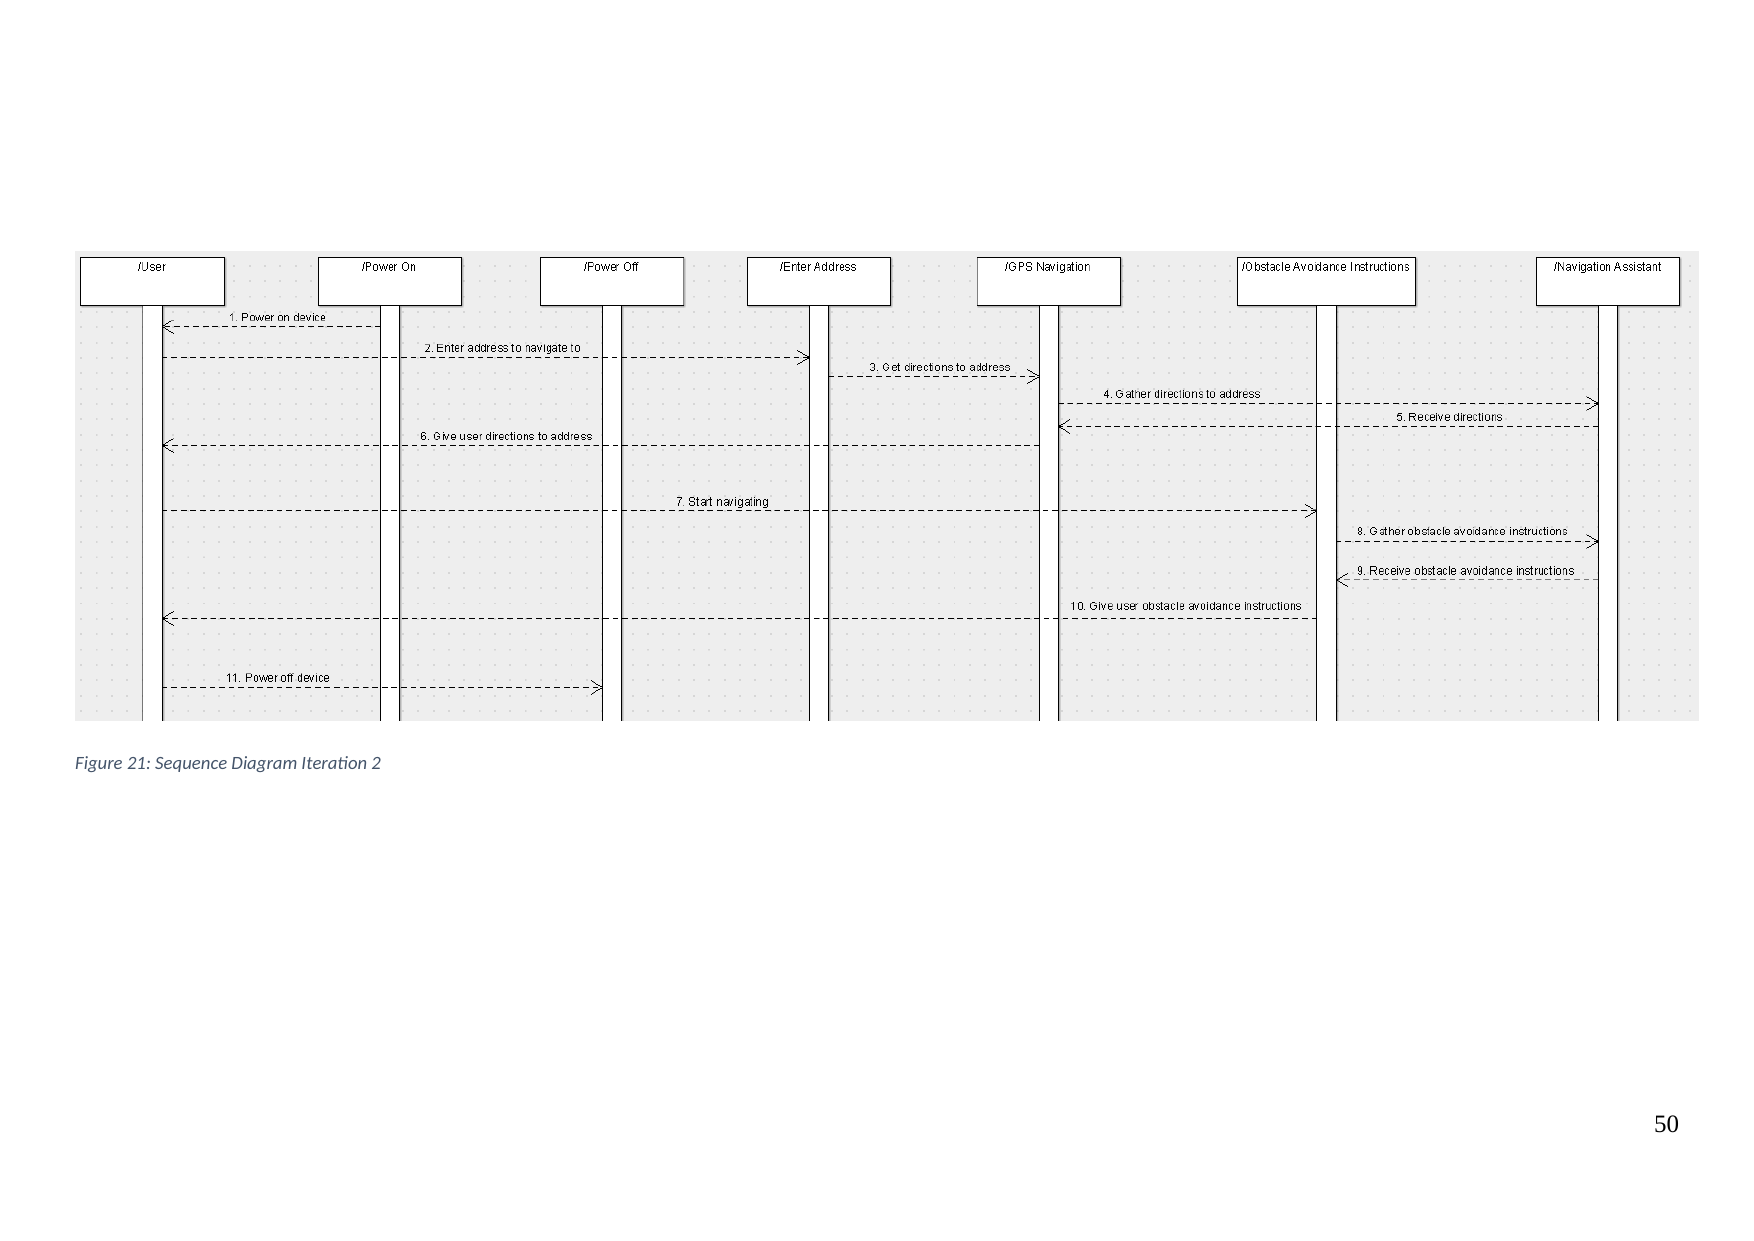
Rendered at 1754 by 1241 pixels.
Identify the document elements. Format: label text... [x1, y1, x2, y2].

picture [75, 251, 1699, 721]
text Figure 21: Sequence Diagram Iteration 2 [75, 752, 1679, 774]
